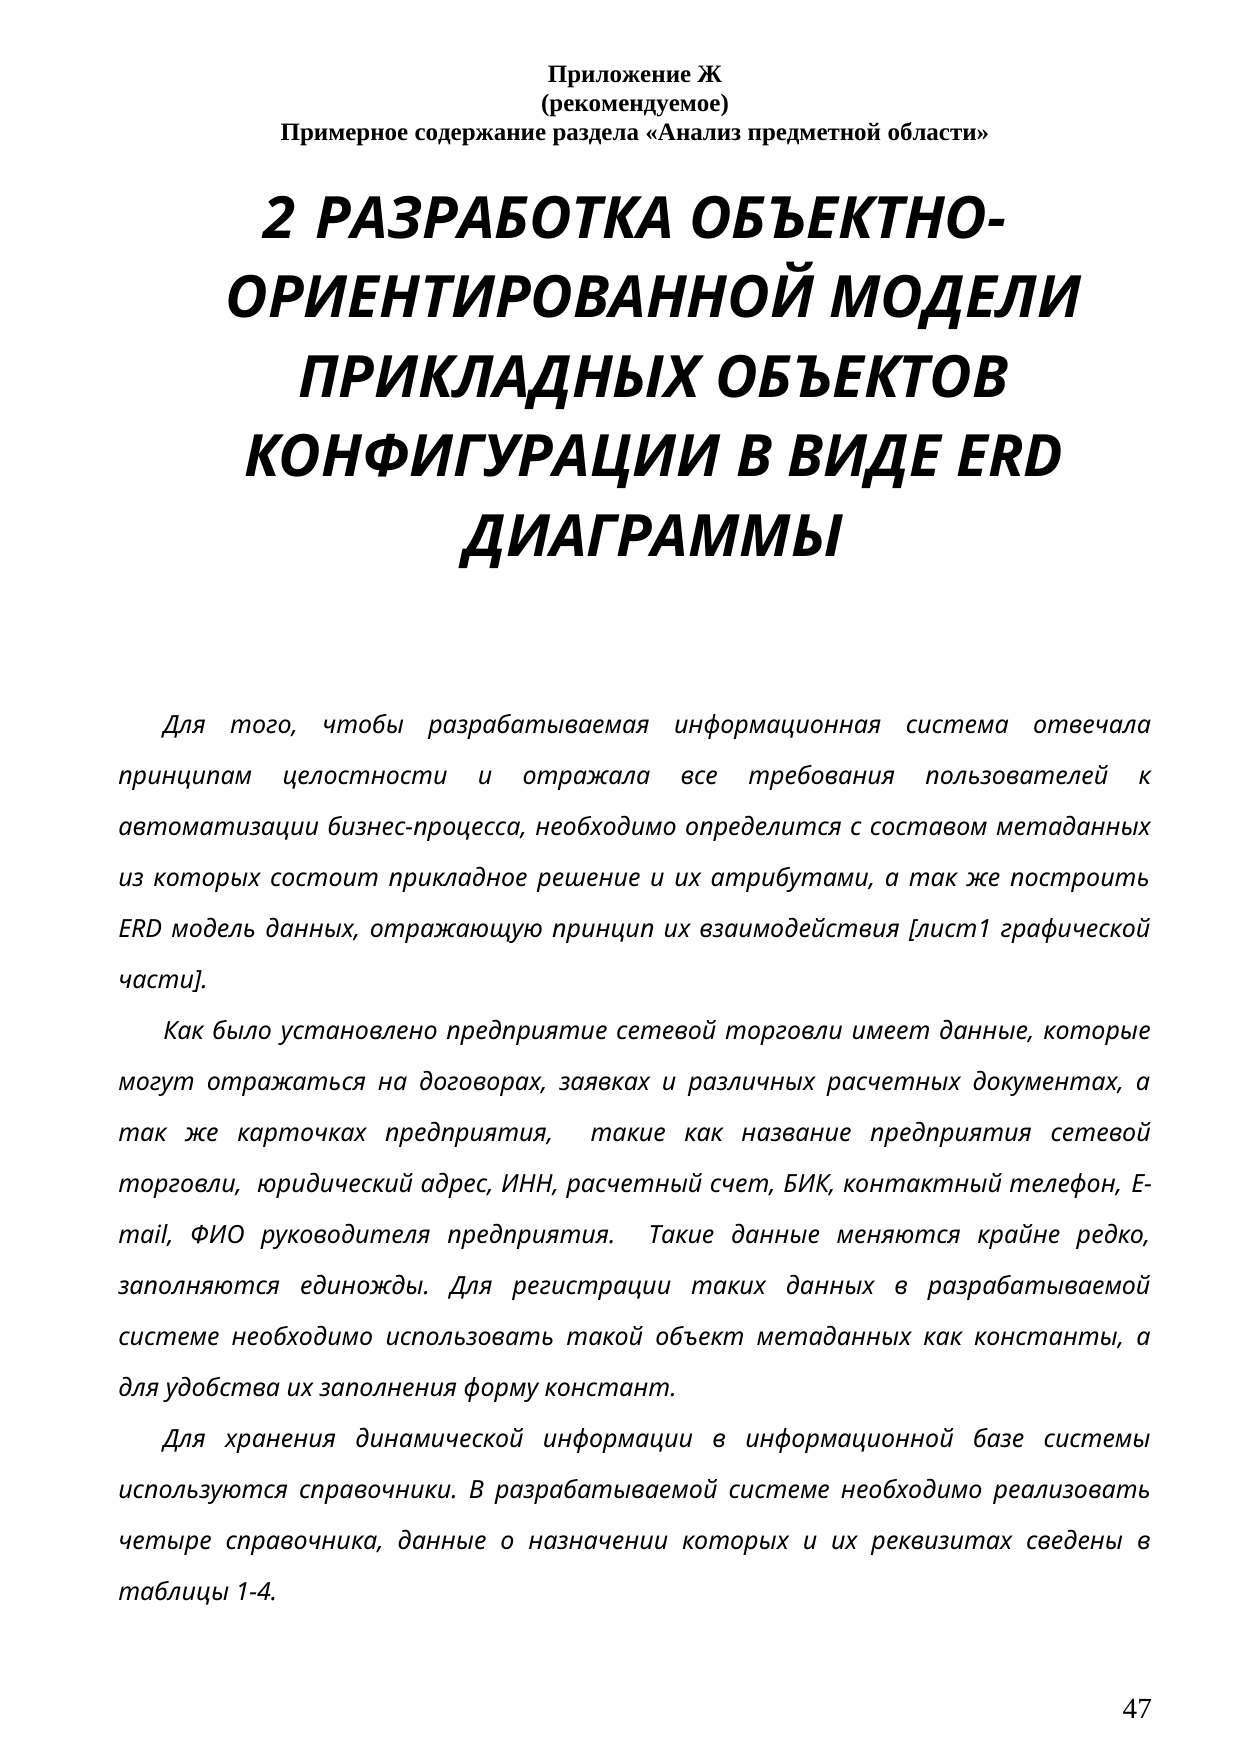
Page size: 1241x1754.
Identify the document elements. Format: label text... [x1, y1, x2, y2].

text Как было установлено предприятие сетевой торговли имеет данные, которые могут отражаться на договорах, заявках и различных расчетных документах, а так же карточках предприятия, такие как название предприятия сетевой торговли, юридический адрес, ИНН, расчетный счет, БИК, контактный телефон, E-mail, ФИО руководителя предприятия. Такие данные меняются крайне редко, заполняются единожды. Для регистрации таких данных в разрабатываемой системе необходимо использовать такой объект метаданных как константы, а для удобства их заполнения форму констант. [118, 1012, 1152, 1404]
text (рекомендуемое) [118, 88, 1152, 117]
text Примерное содержание раздела «Анализ предметной области» [118, 117, 1152, 145]
list РАЗРАБОТКА ОБЪЕКТНО-ОРИЕНТИРОВАННОЙ МОДЕЛИ ПРИКЛАДНЫХ ОБЪЕКТОВ КОНФИГУРАЦИИ В ВИДЕ ERD ДИАГРАММЫ [118, 176, 1152, 573]
text Для хранения динамической информации в информационной базе системы используются справочники. В разрабатываемой системе необходимо реализовать четыре справочника, данные о назначении которых и их реквизитах сведены в таблицы 1-4. [118, 1421, 1152, 1608]
subtitle Приложение Ж [118, 59, 1152, 88]
text Для того, чтобы разрабатываемая информационная система отвечала принципам целостности и отражала все требования пользователей к автоматизации бизнес-процесса, необходимо определится с составом метаданных из которых состоит прикладное решение и их атрибутами, а так же построить ERD модель данных, отражающую принцип их взаимодействия [лист1 графической части]. [118, 706, 1152, 996]
